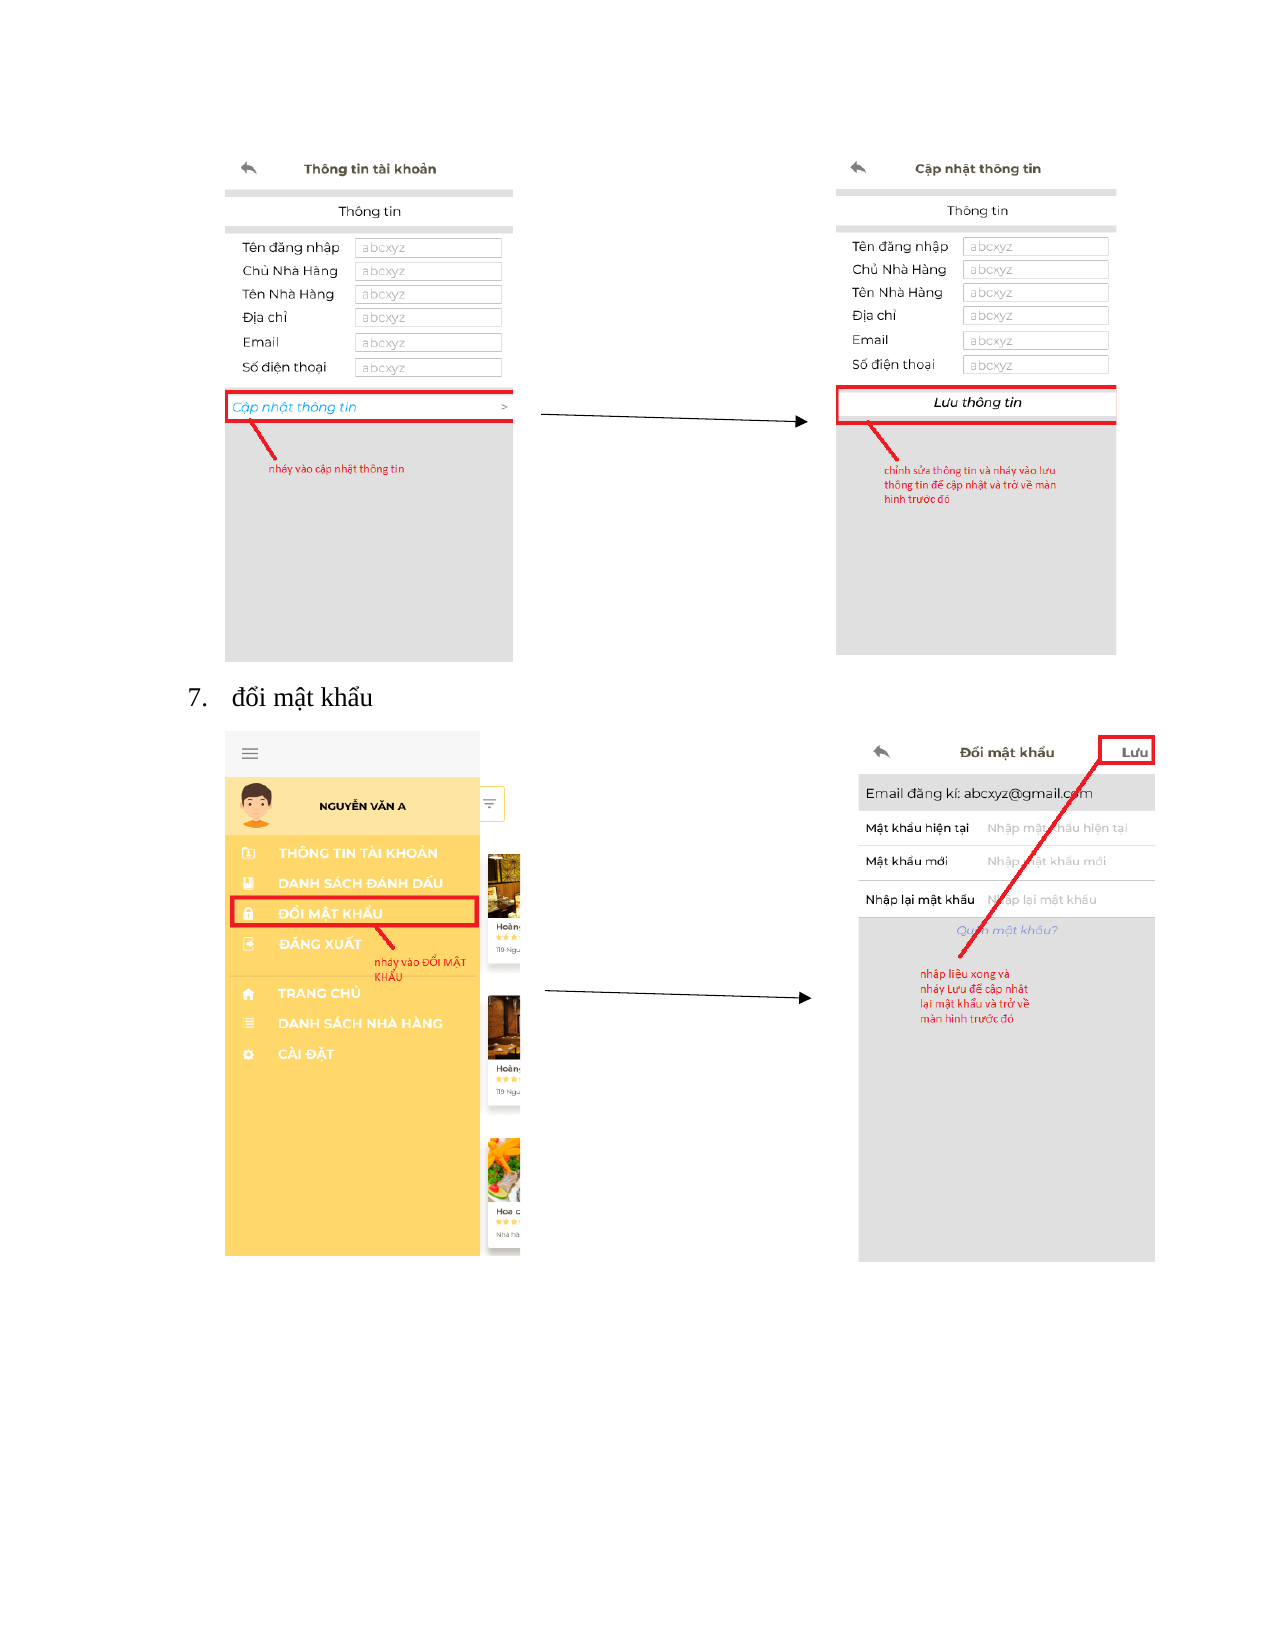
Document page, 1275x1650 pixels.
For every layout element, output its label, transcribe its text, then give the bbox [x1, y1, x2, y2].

picture [857, 732, 1155, 1260]
picture [225, 731, 521, 1256]
picture [835, 150, 1117, 653]
list đổi mật khẩu [187, 681, 1125, 712]
picture [225, 150, 513, 662]
